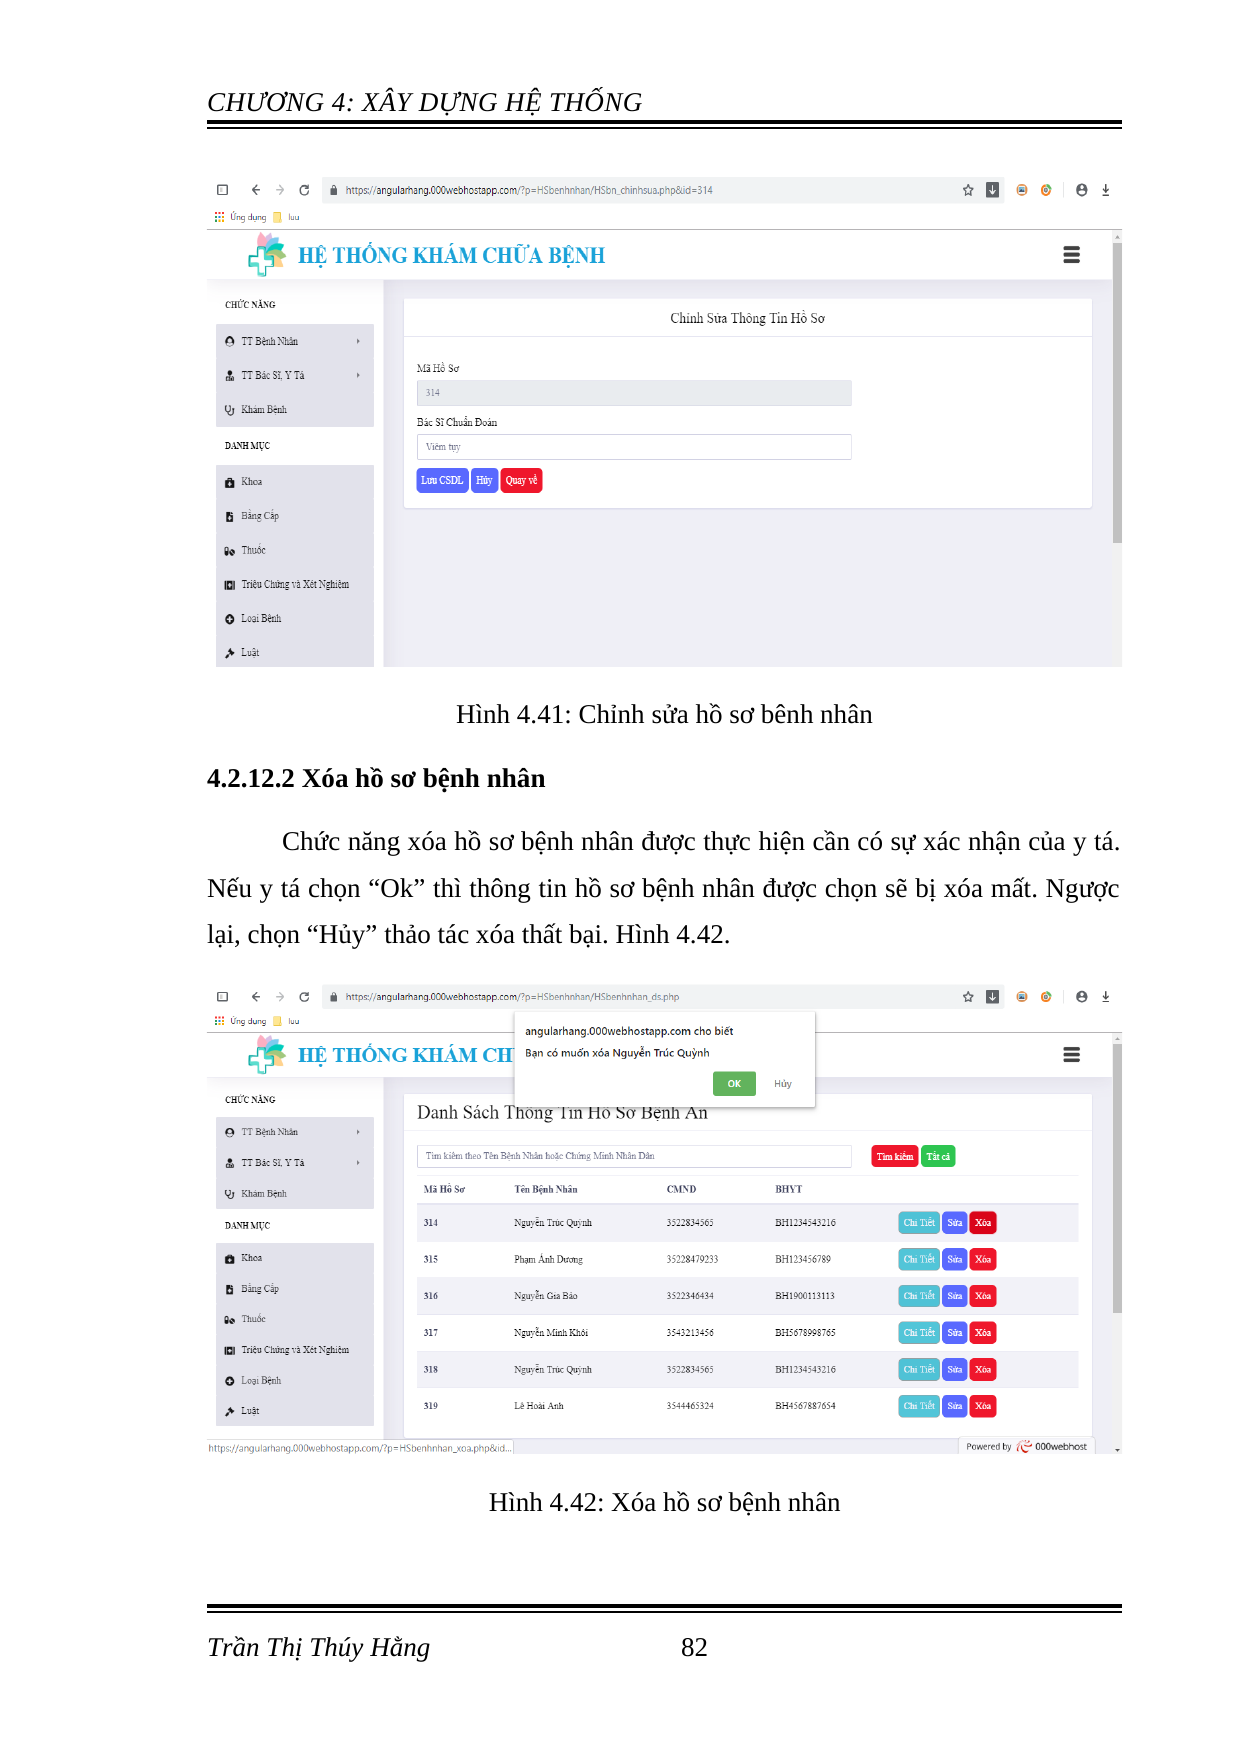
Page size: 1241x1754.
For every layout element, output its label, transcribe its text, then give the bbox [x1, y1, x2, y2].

picture [206, 981, 1123, 1454]
text Hình 4.42: Xóa hồ sơ bệnh nhân [207, 1486, 1122, 1517]
text Hình 4.41: Chỉnh sửa hồ sơ bênh nhân [207, 698, 1122, 729]
text Chức năng xóa hồ sơ bệnh nhân được thực hiện cần có sự xác nhận của y tá. Nếu y tá chọn “Ok” thì thông tin hồ sơ bệnh nhân được chọn sẽ bị xóa mất. Ngược lại, chọn “Hủy” thảo tác xóa thất bại. Hình 4.42. [207, 825, 1122, 949]
text 4.2.12.2 Xóa hồ sơ bệnh nhân [207, 762, 1122, 793]
picture [206, 177, 1123, 667]
